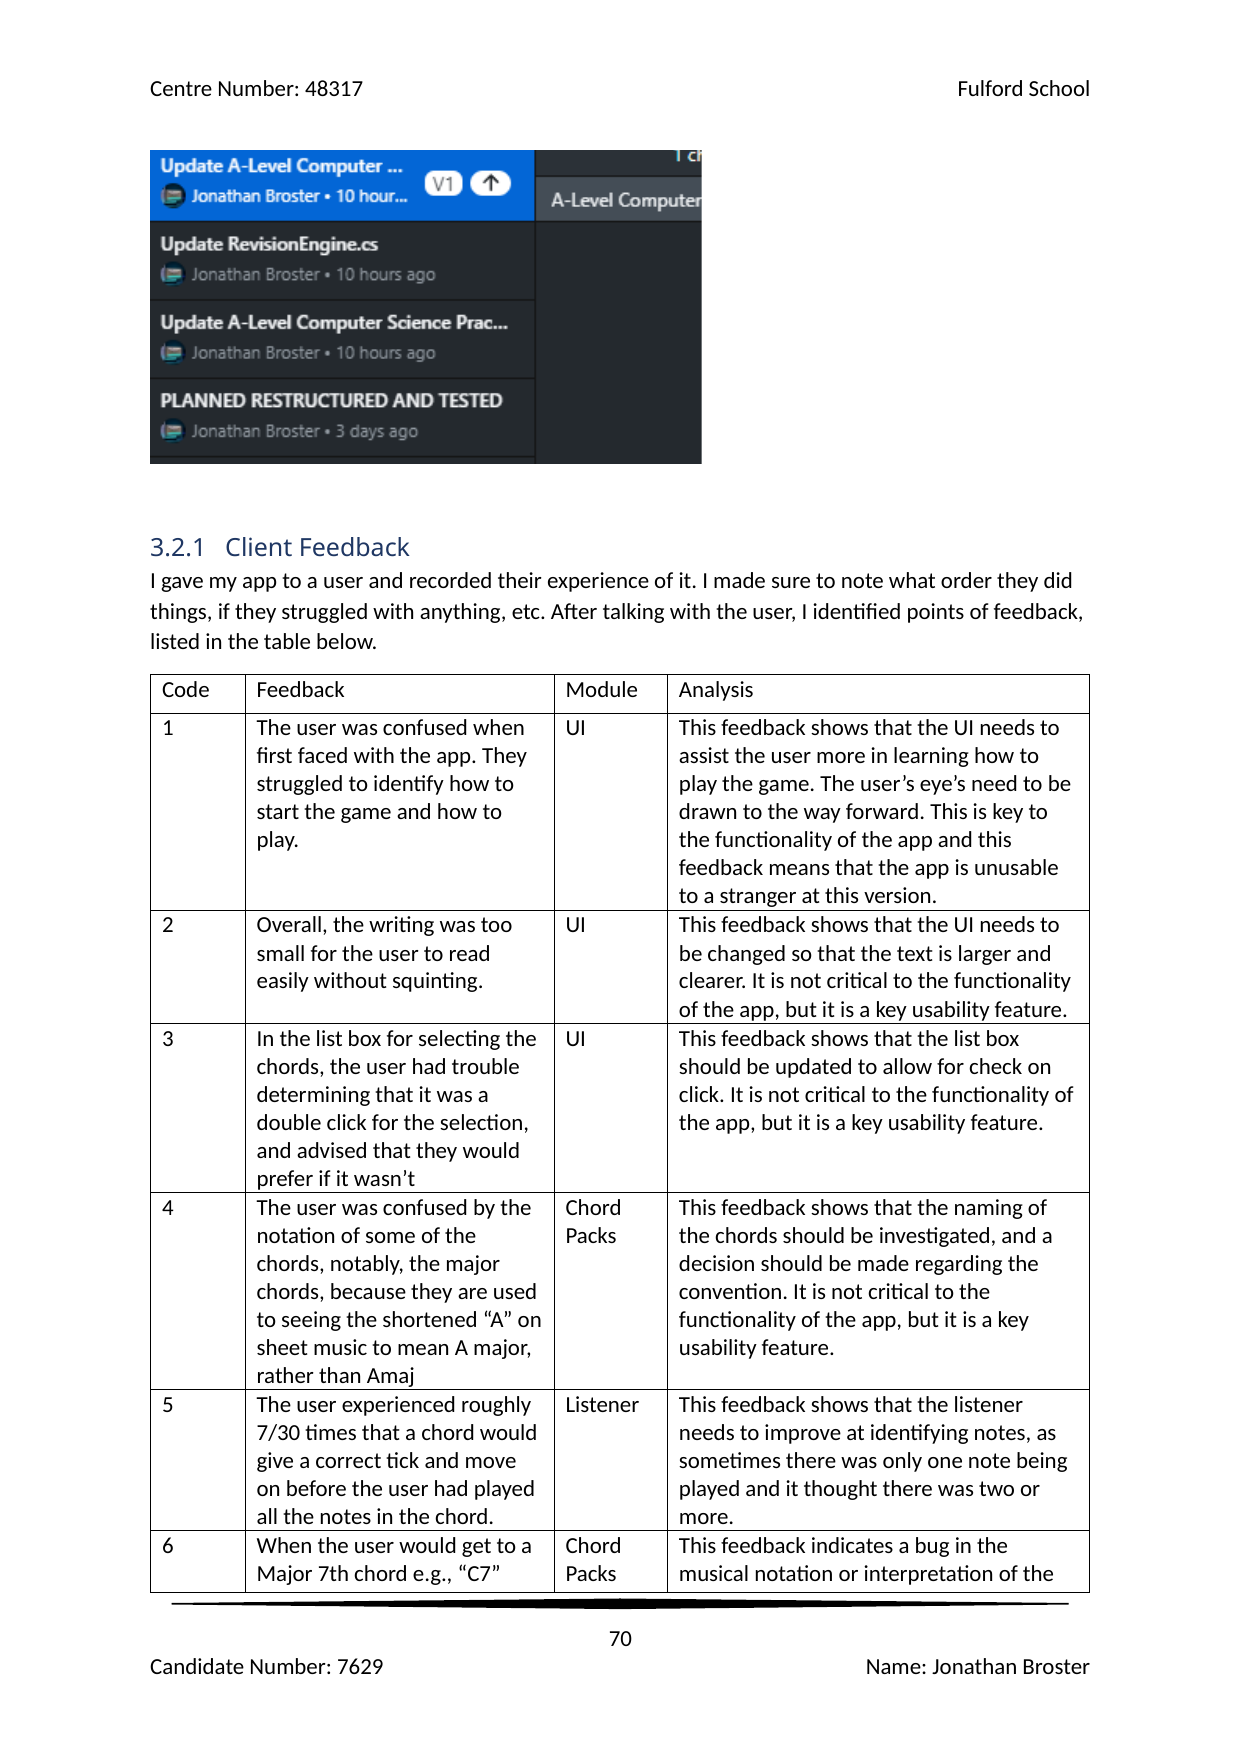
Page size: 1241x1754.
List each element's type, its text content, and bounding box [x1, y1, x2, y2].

table_cell This feedback shows that the naming of the chords should be investigated, and a decision should be made regarding the convention. It is not critical to the functionality of the app, but it is a key usability feature. [668, 1193, 1089, 1389]
subtitle Client Feedback [150, 530, 1090, 564]
table_cell This feedback shows that the UI needs to be changed so that the text is larger and clearer. It is not critical to the functionality of the app, but it is a key usability feature. [668, 911, 1089, 1023]
table_cell 4 [151, 1193, 245, 1389]
table_cell Chord Packs [555, 1531, 667, 1592]
table_cell Overall, the writing was too small for the user to read easily without squinting. [246, 911, 554, 1023]
picture [150, 150, 702, 464]
table_cell 1 [151, 714, 245, 909]
table_header Code [151, 675, 245, 712]
table_header Feedback [246, 675, 554, 712]
table_cell Listener [555, 1390, 667, 1530]
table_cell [246, 1531, 554, 1592]
table_cell 2 [151, 911, 245, 1023]
table_header Analysis [668, 675, 1089, 712]
table_cell 3 [151, 1024, 245, 1192]
text I gave my app to a user and recorded their experience of it. I made sure to note what order they did things, if they struggled with anything, etc. After talking with the user, I identified points of feedback, listed in the table below. [150, 567, 1090, 655]
table_cell This feedback shows that the listener needs to improve at identifying notes, as sometimes there was only one note being played and it thought there was two or more. [668, 1390, 1089, 1530]
table_cell 6 [151, 1531, 245, 1592]
table_cell UI [555, 911, 667, 1023]
table_cell The user was confused when first faced with the app. They struggled to identify how to start the game and how to play. [246, 714, 554, 909]
table_cell UI [555, 714, 667, 909]
table_cell 5 [151, 1390, 245, 1530]
table_cell This feedback shows that the list box should be updated to allow for check on click. It is not critical to the functionality of the app, but it is a key usability feature. [668, 1024, 1089, 1192]
table_cell UI [555, 1024, 667, 1192]
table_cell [668, 1531, 1089, 1592]
table_cell This feedback shows that the UI needs to assist the user more in learning how to play the game. The user’s eye’s need to be drawn to the way forward. This is key to the functionality of the app and this feedback means that the app is unusable to a stranger at this version. [668, 714, 1089, 909]
table_cell In the list box for selecting the chords, the user had trouble determining that it was a double click for the selection, and advised that they would prefer if it wasn’t [246, 1024, 554, 1192]
table_cell Chord Packs [555, 1193, 667, 1389]
table_cell The user was confused by the notation of some of the chords, notably, the major chords, because they are used to seeing the shortened “A” on sheet music to mean A major, rather than Amaj [246, 1193, 554, 1389]
table_header Module [555, 675, 667, 712]
table_cell The user experienced roughly 7/30 times that a chord would give a correct tick and move on before the user had played all the notes in the chord. [246, 1390, 554, 1530]
